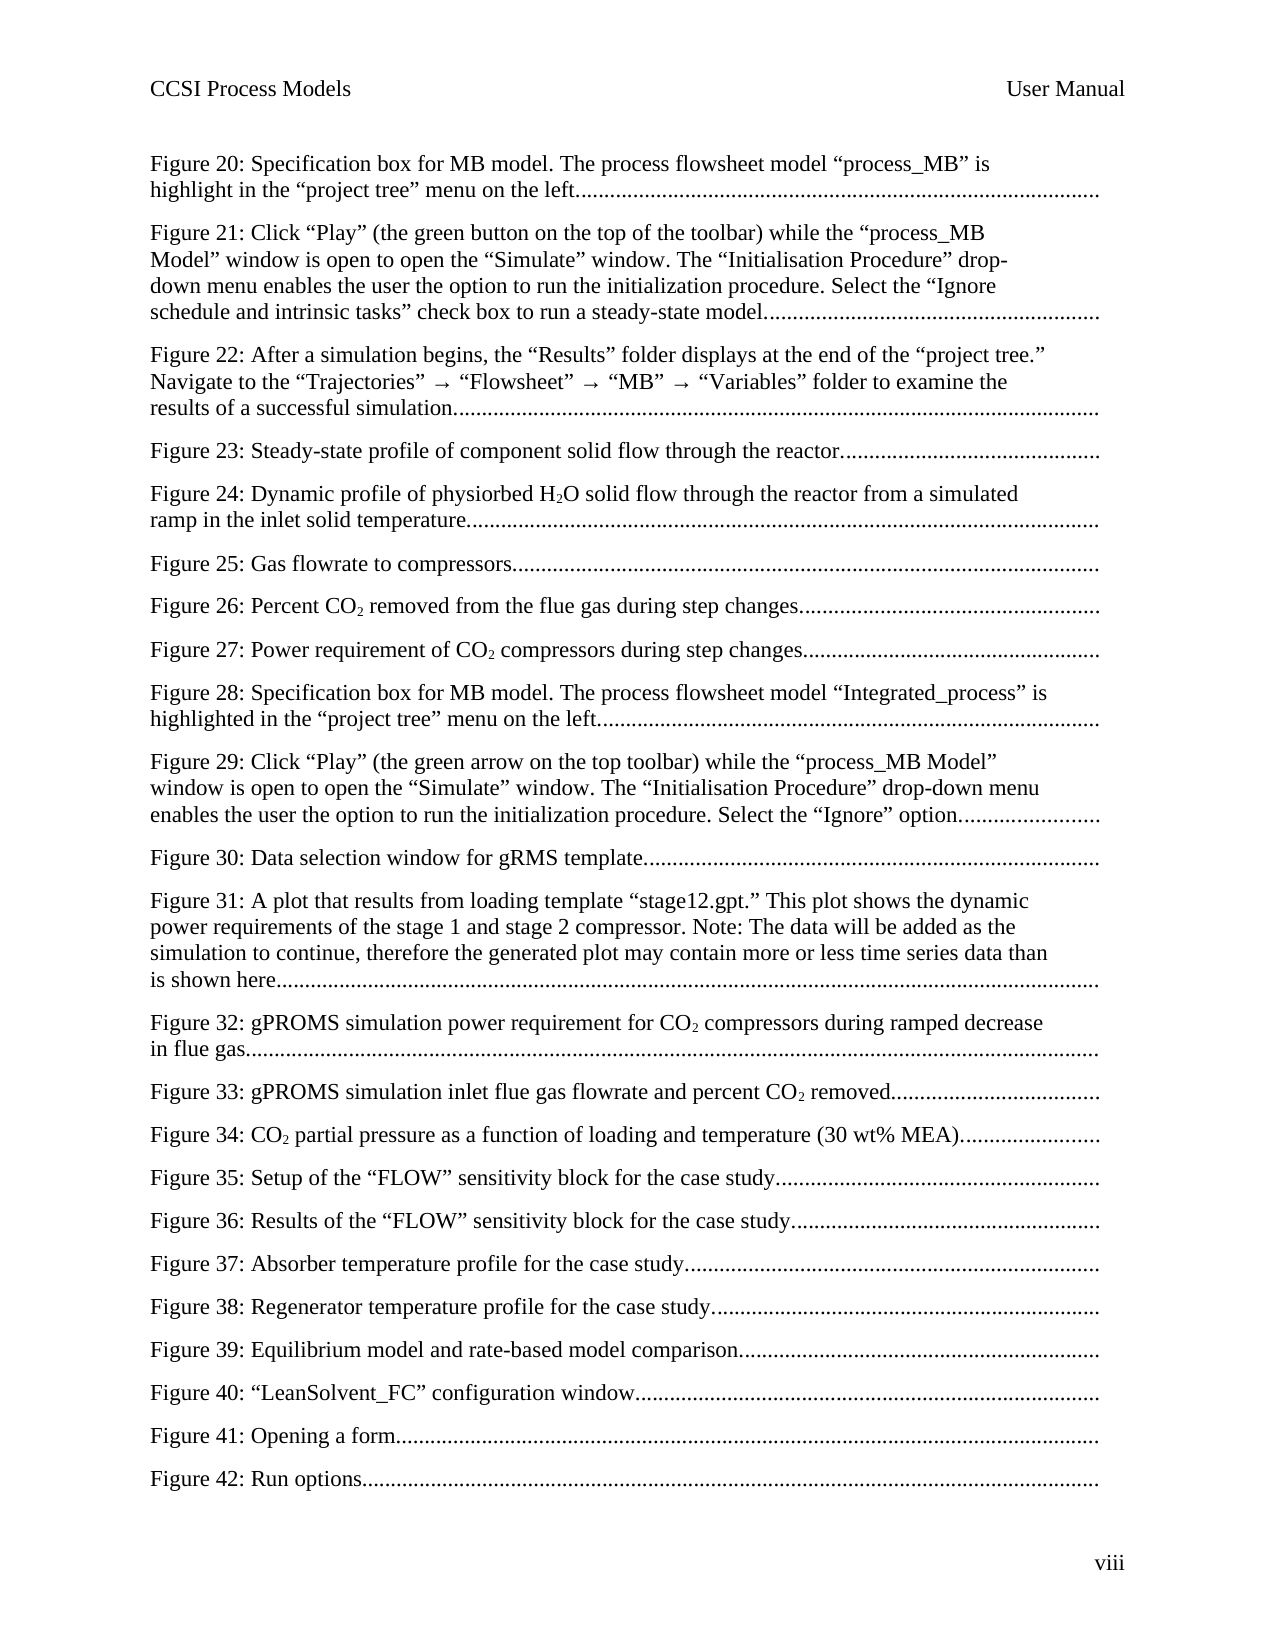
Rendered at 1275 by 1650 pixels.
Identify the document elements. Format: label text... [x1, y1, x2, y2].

text Figure 37: Absorber temperature profile for the case study. 74 [150, 1250, 1050, 1277]
text Figure 42: Run options. 81 [150, 1465, 1050, 1492]
text Figure 20: Specification box for MB model. The process flowsheet model “process_MB” is highlight in the “project tree” menu on the left. 49 [150, 150, 1050, 203]
text Figure 30: Data selection window for gRMS template. 60 [150, 844, 1050, 870]
text Figure 21: Click “Play” (the green button on the top of the toolbar) while the “process_MB Model” window is open to open the “Simulate” window. The “Initialisation Procedure” drop-down menu enables the user the option to run the initialization procedure. Select the “Ignore schedule and intrinsic tasks” check box to run a steady-state model. 50 [150, 219, 1050, 325]
text Figure 23: Steady-state profile of component solid flow through the reactor. 52 [150, 437, 1050, 463]
text Figure 26: Percent CO2 removed from the flue gas during step changes. 57 [150, 593, 1050, 619]
text Figure 24: Dynamic profile of physiorbed H2O solid flow through the reactor from a simulated ramp in the inlet solid temperature. 52 [150, 480, 1050, 533]
text Figure 38: Regenerator temperature profile for the case study. 74 [150, 1293, 1050, 1320]
text Figure 41: Opening a form. 80 [150, 1422, 1050, 1449]
text Figure 31: A plot that results from loading template “stage12.gpt.” This plot shows the dynamic power requirements of the stage 1 and stage 2 compressor. Note: The data will be added as the simulation to continue, therefore the generated plot may contain more or less time series data than is shown here. 61 [150, 887, 1050, 992]
text Figure 35: Setup of the “FLOW” sensitivity block for the case study. 72 [150, 1164, 1050, 1191]
text Figure 34: CO2 partial pressure as a function of loading and temperature (30 wt% MEA). 69 [150, 1121, 1050, 1148]
text Figure 40: “LeanSolvent_FC” configuration window. 79 [150, 1379, 1050, 1406]
text Figure 36: Results of the “FLOW” sensitivity block for the case study. 73 [150, 1207, 1050, 1234]
text Figure 33: gPROMS simulation inlet flue gas flowrate and percent CO2 removed. 63 [150, 1078, 1050, 1104]
text Figure 25: Gas flowrate to compressors. 56 [150, 549, 1050, 576]
text Figure 28: Specification box for MB model. The process flowsheet model “Integrated_process” is highlighted in the “project tree” menu on the left. 58 [150, 679, 1050, 731]
text Figure 22: After a simulation begins, the “Results” folder displays at the end of the “project tree.” Navigate to the “Trajectories” → “Flowsheet” → “MB” → “Variables” folder to examine the results of a successful simulation. 51 [150, 341, 1050, 421]
text Figure 29: Click “Play” (the green arrow on the top toolbar) while the “process_MB Model” window is open to open the “Simulate” window. The “Initialisation Procedure” drop-down menu enables the user the option to run the initialization procedure. Select the “Ignore” option. 59 [150, 748, 1050, 827]
text Figure 32: gPROMS simulation power requirement for CO2 compressors during ramped decrease in flue gas. 62 [150, 1009, 1050, 1062]
text Figure 39: Equilibrium model and rate-based model comparison. 77 [150, 1336, 1050, 1363]
text Figure 27: Power requirement of CO2 compressors during step changes. 57 [150, 636, 1050, 662]
